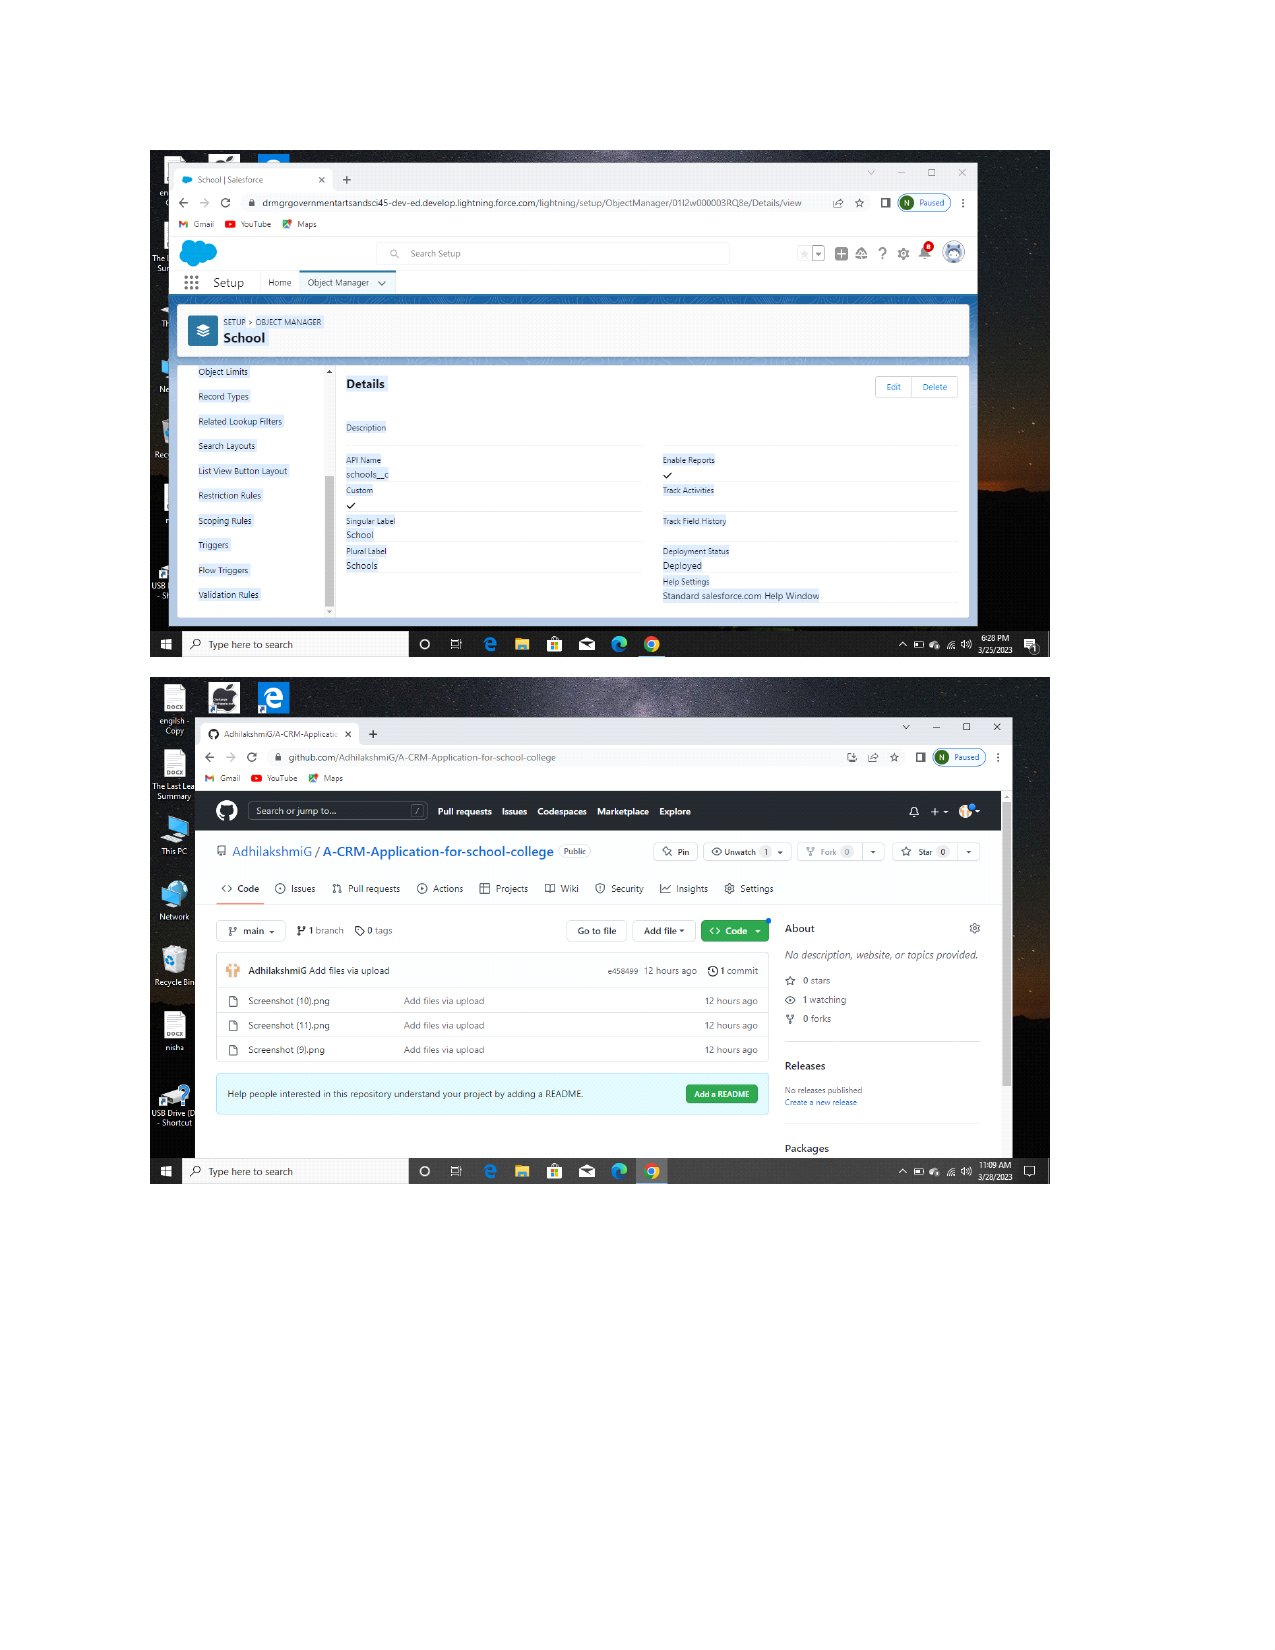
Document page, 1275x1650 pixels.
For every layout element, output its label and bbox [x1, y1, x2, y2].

picture [150, 677, 1050, 1184]
picture [150, 150, 1050, 657]
